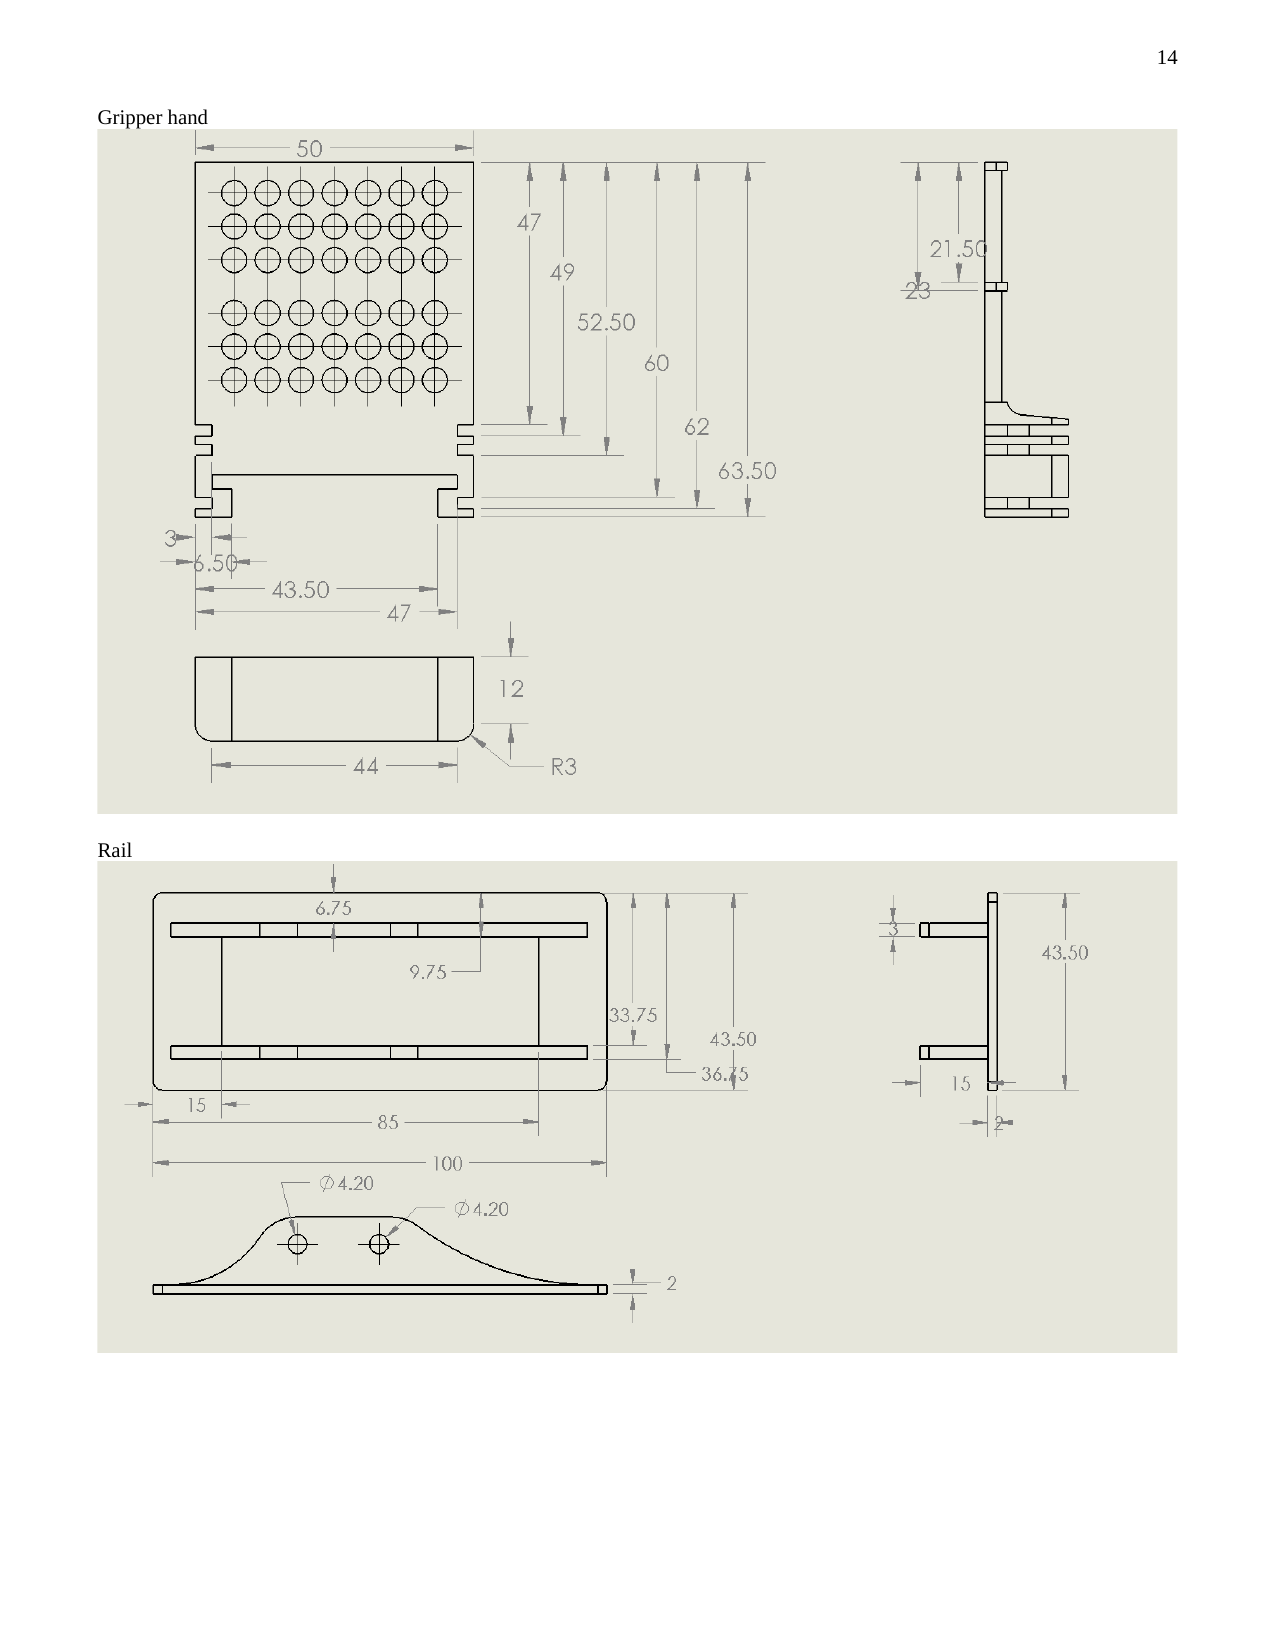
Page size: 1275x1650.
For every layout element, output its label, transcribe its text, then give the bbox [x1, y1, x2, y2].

text Rail [97, 837, 1177, 861]
picture [97, 861, 1178, 1353]
picture [97, 129, 1178, 814]
text Gripper hand [97, 105, 1177, 129]
